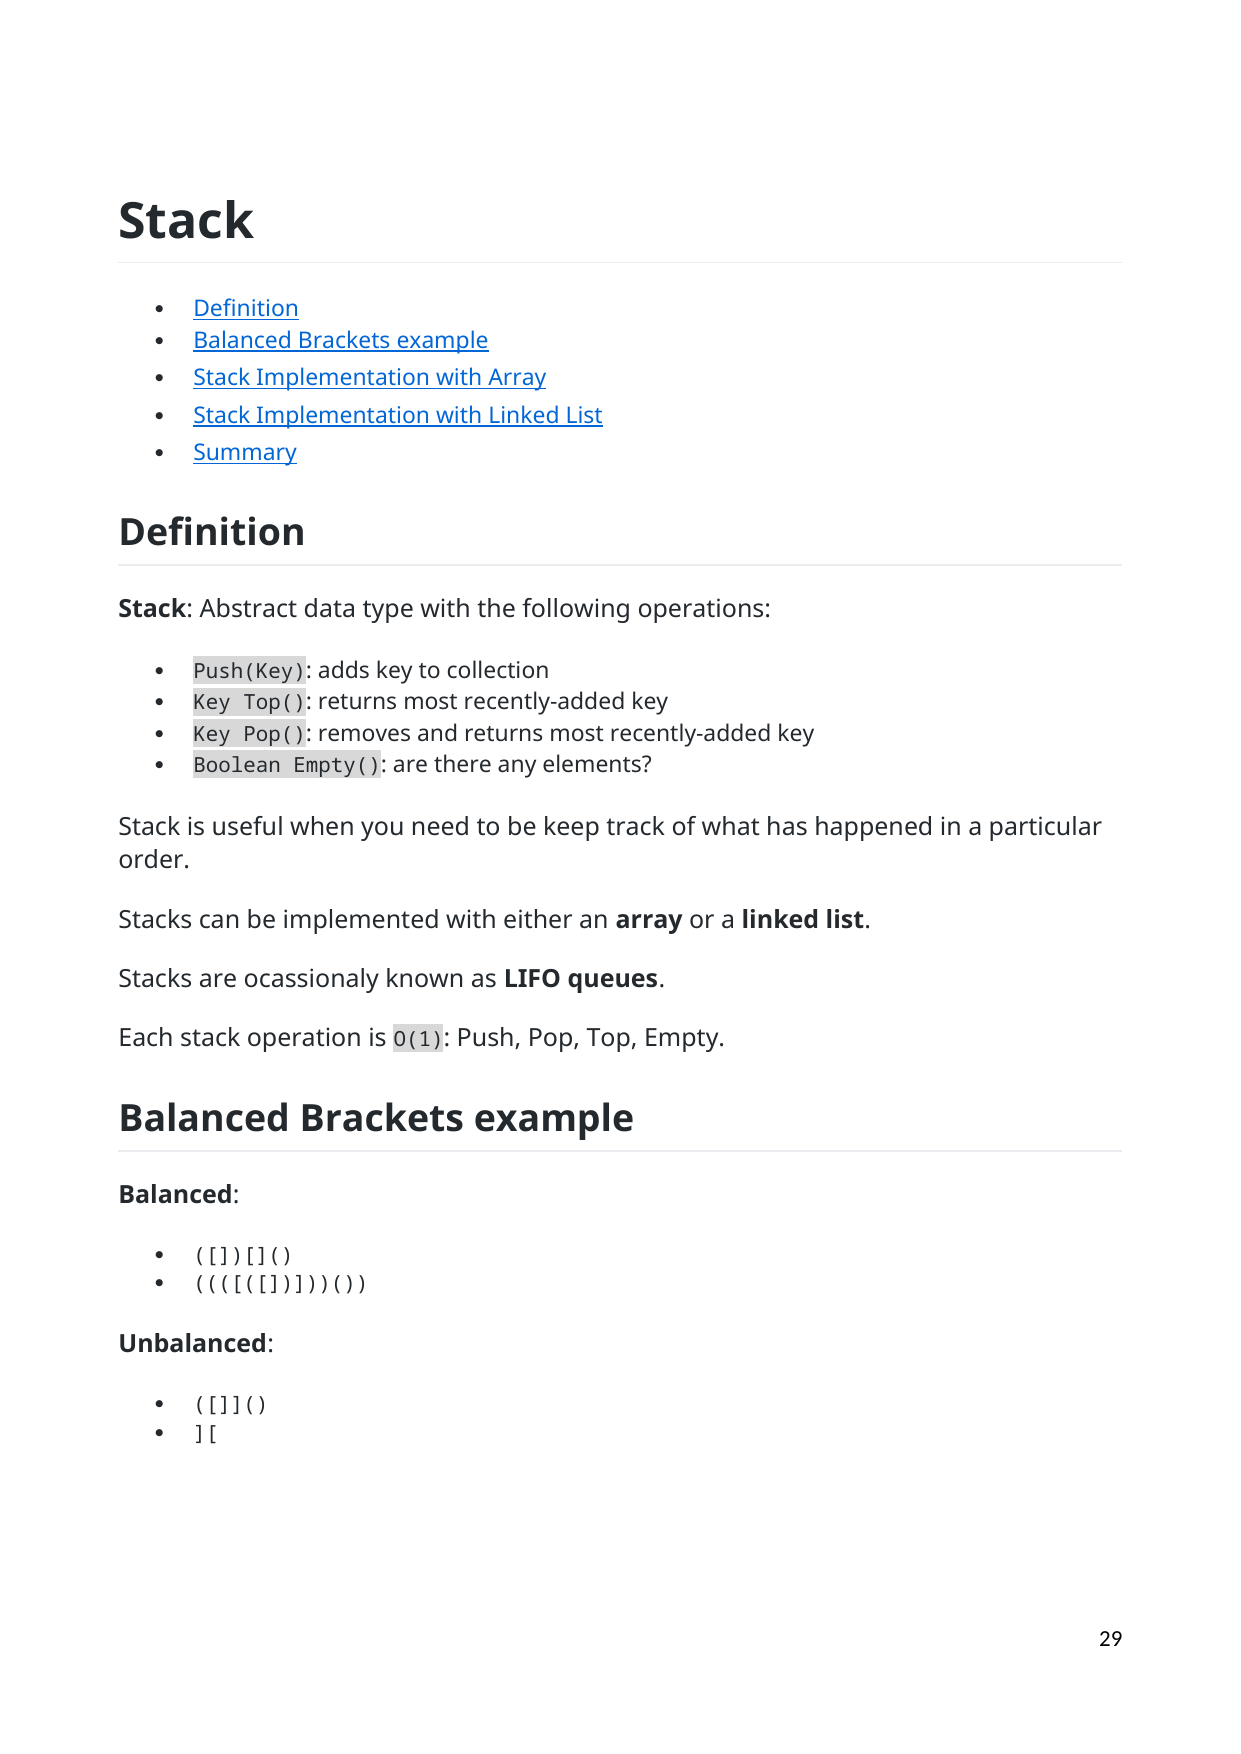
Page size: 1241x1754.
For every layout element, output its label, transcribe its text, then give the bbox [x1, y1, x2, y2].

list Summary [156, 436, 1122, 467]
text Stacks can be implemented with either an array or a linked list. [118, 901, 1122, 935]
text Stack: Abstract data type with the following operations: [118, 591, 1122, 625]
list ][ [156, 1418, 1122, 1446]
list ([])[]() [156, 1240, 1122, 1268]
list Definition [156, 292, 1122, 323]
list Stack Implementation with Linked List [156, 398, 1122, 430]
text Each stack operation is O(1): Push, Pop, Top, Empty. [118, 1019, 1122, 1053]
text Balanced: [118, 1177, 1122, 1211]
list ((([([])]))()) [156, 1268, 1122, 1297]
subtitle Balanced Brackets example [118, 1091, 1122, 1150]
list Stack Implementation with Array [156, 361, 1122, 392]
subtitle Stack [118, 185, 1122, 262]
list Key Pop(): removes and returns most recently-added key [156, 716, 1122, 748]
list Balanced Brackets example [156, 323, 1122, 355]
list Key Top(): returns most recently-added key [156, 685, 1122, 716]
subtitle Definition [118, 505, 1122, 564]
text Unbalanced: [118, 1326, 1122, 1360]
list Push(Key): adds key to collection [156, 654, 1122, 685]
list Boolean Empty(): are there any elements? [156, 748, 1122, 779]
text Stack is useful when you need to be keep track of what has happened in a particular order. [118, 808, 1122, 876]
text Stacks are ocassionaly known as LIFO queues. [118, 960, 1122, 994]
list ([]]() [156, 1389, 1122, 1418]
